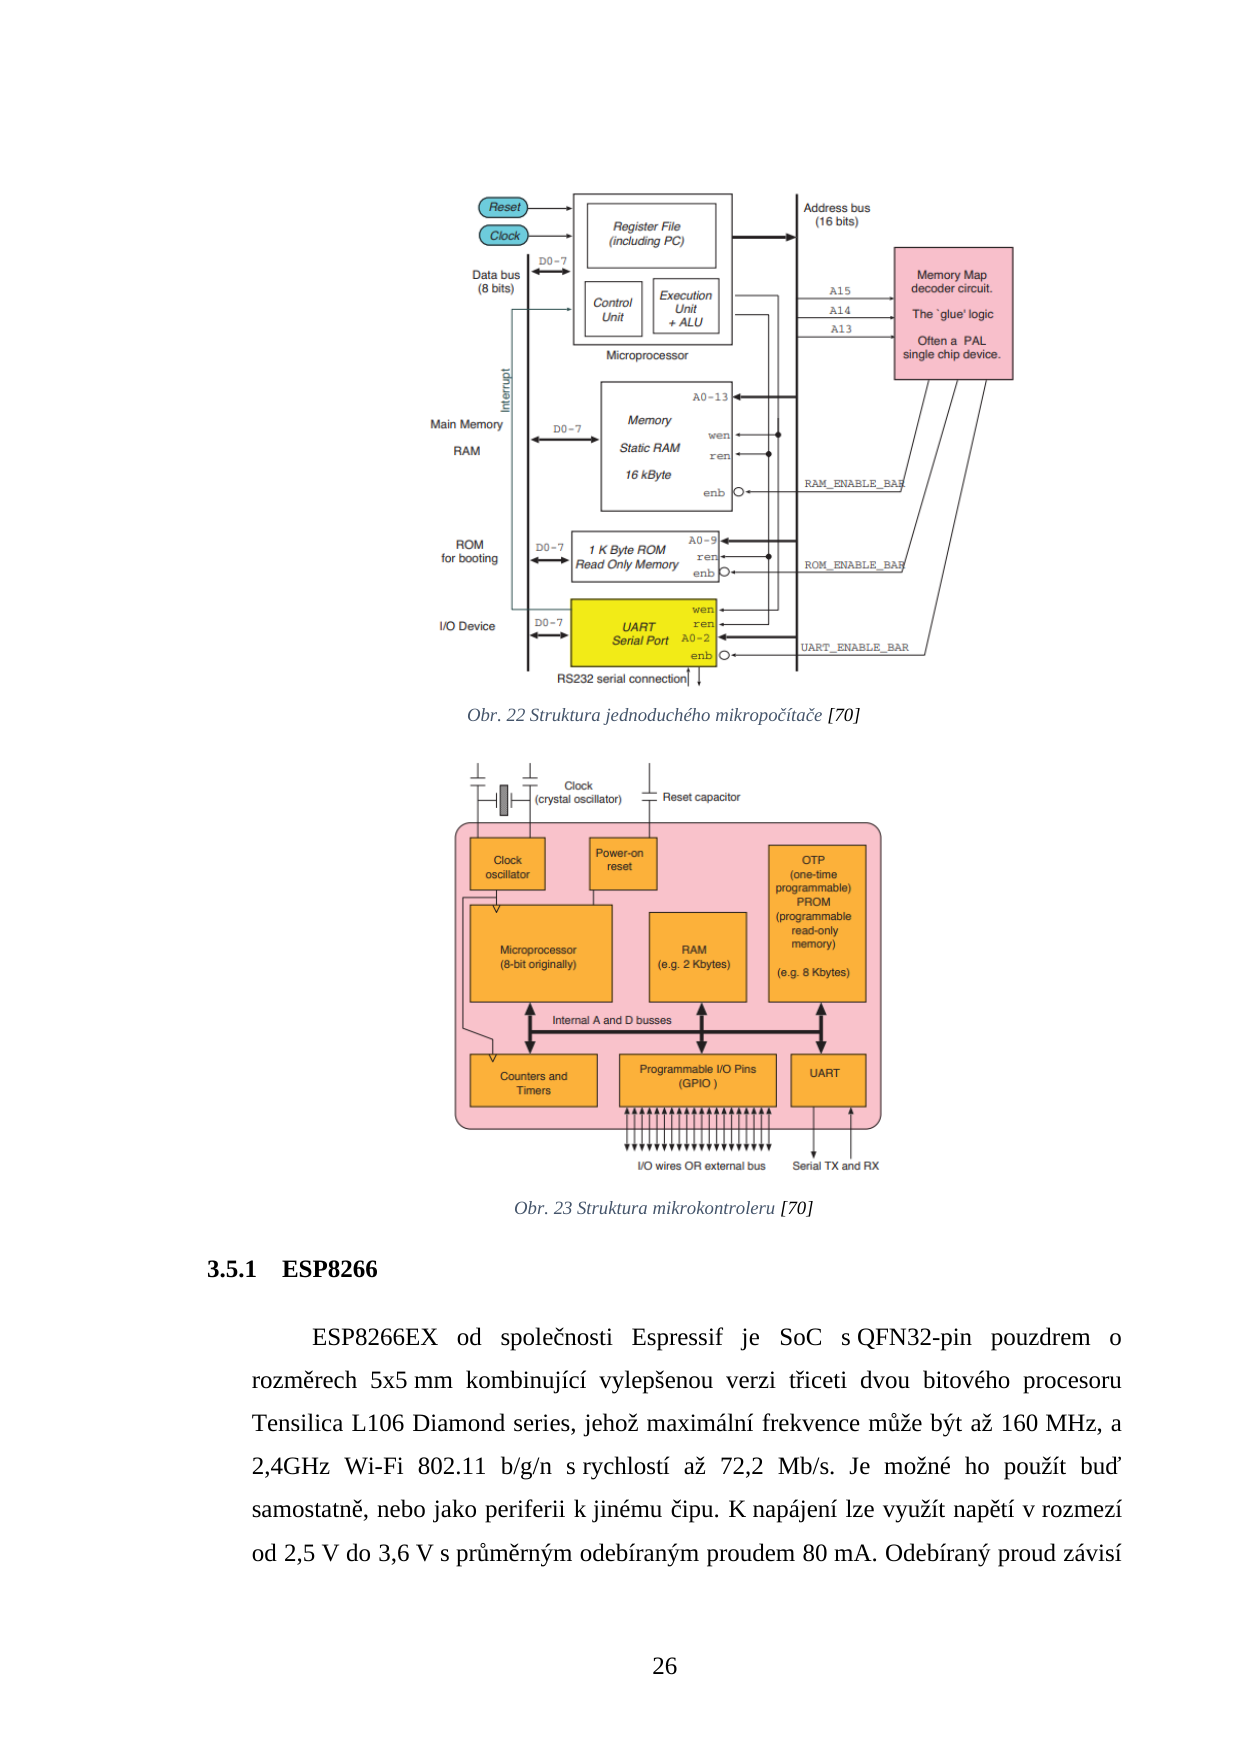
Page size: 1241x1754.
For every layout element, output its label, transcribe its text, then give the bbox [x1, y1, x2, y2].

text Obr. Struktura jednoduchého mikropočítače [207, 704, 1122, 725]
text Obr. Struktura mikrokontroleru [207, 1197, 1122, 1218]
picture [415, 177, 1019, 690]
subtitle ESP8266 [207, 1254, 1122, 1283]
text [252, 1322, 1122, 1566]
picture [437, 757, 892, 1183]
